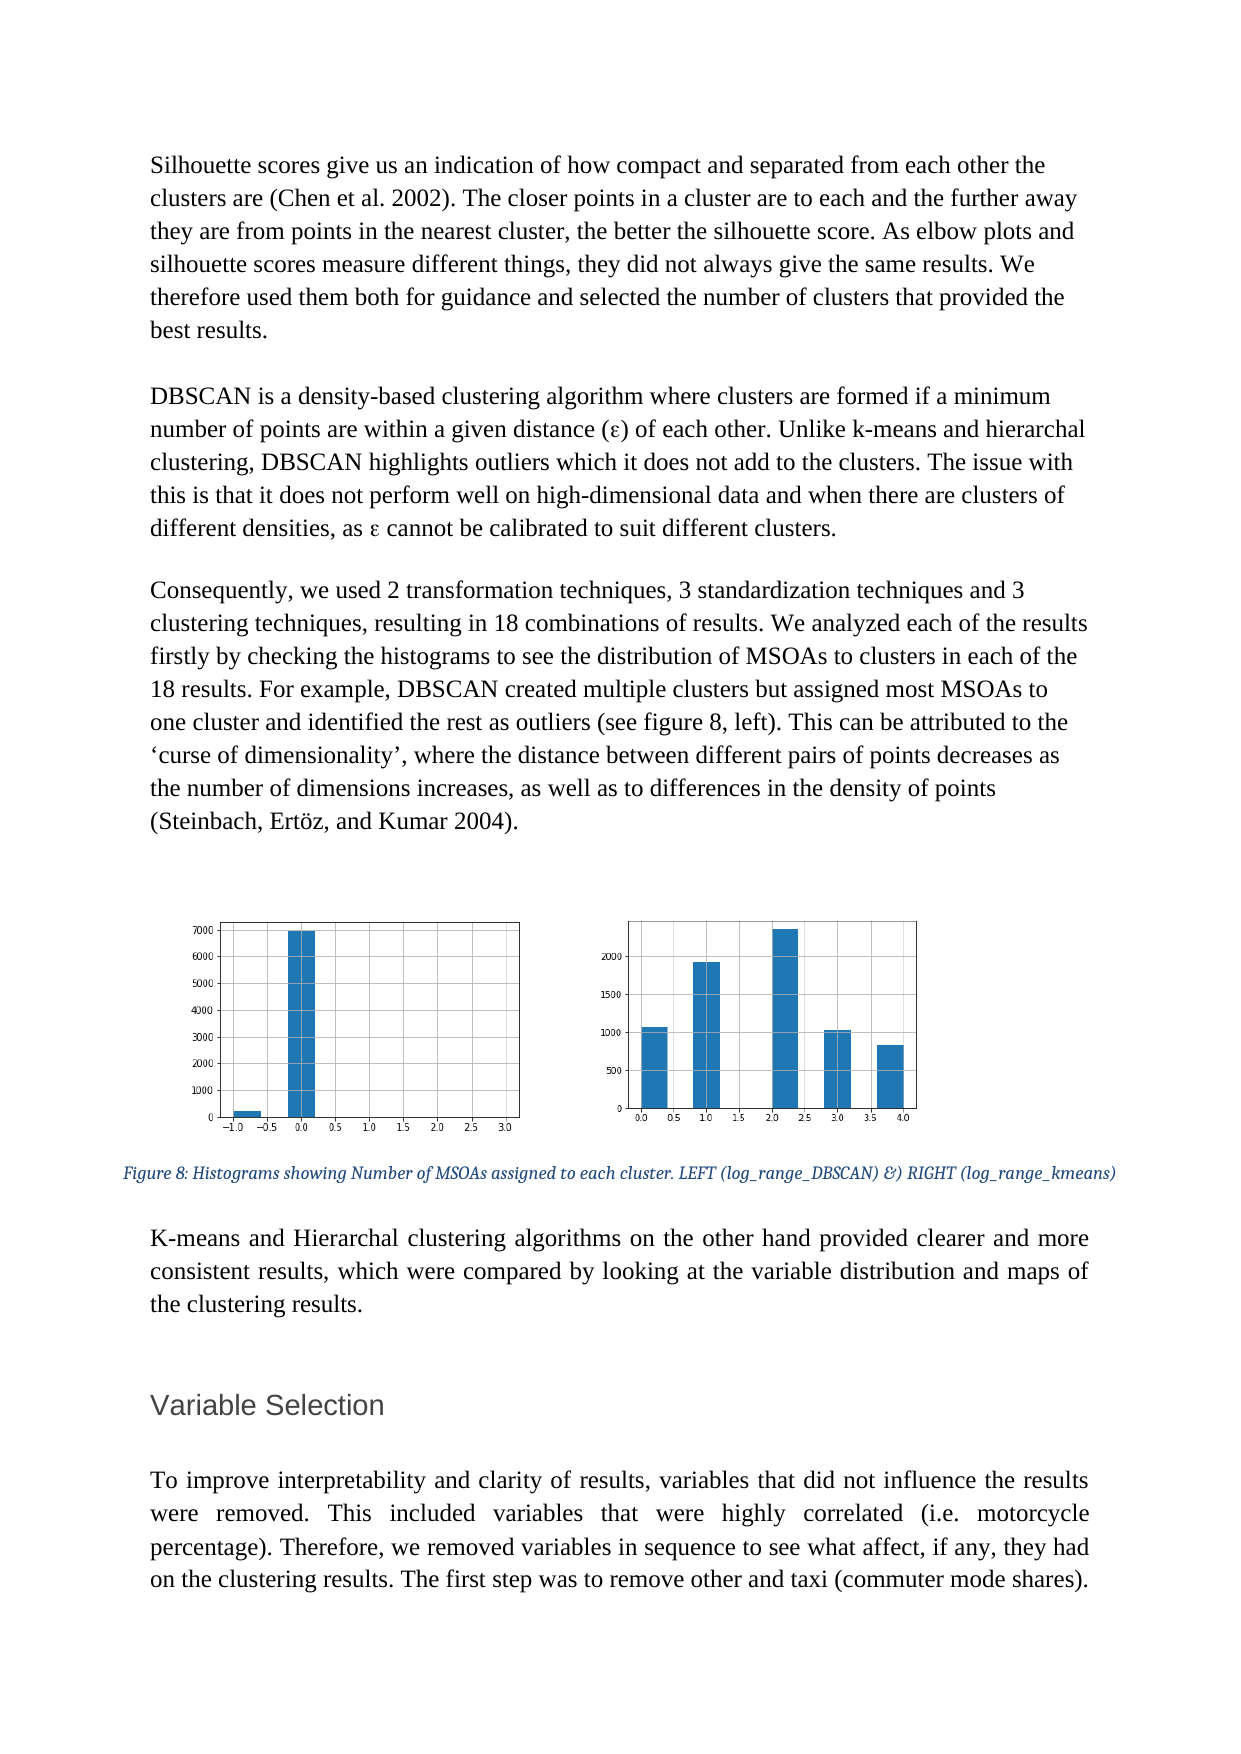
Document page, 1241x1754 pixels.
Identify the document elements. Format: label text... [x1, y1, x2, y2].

text Silhouette scores give us an indication of how compact and separated from each other the clusters are (Chen et al. 2002). The closer points in a cluster are to each and the further away they are from points in the nearest cluster, the better the silhouette score. As elbow plots and silhouette scores measure different things, they did not always give the same results. We therefore used them both for guidance and selected the number of clusters that provided the best results. [150, 150, 1090, 344]
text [150, 1466, 1090, 1593]
picture [171, 890, 557, 1149]
text DBSCAN is a density-based clustering algorithm where clusters are formed if a minimum number of points are within a given distance () of each other. Unlike k-means and hierarchal clustering, DBSCAN highlights outliers which it does not add to the clusters. The issue with this is that it does not perform well on high-dimensional data and when there are clusters of different densities, as cannot be calibrated to suit different clusters. [150, 381, 1090, 542]
picture [581, 890, 953, 1139]
subtitle Variable Selection [150, 1388, 1090, 1422]
text K-means and Hierarchal clustering algorithms on the other hand provided clearer and more consistent results, which were compared by looking at the variable distribution and maps of the clustering results. [150, 1223, 1090, 1318]
text Consequently, we used 2 transformation techniques, 3 standardization techniques and 3 clustering techniques, resulting in 18 combinations of results. We analyzed each of the results firstly by checking the histograms to see the distribution of MSOAs to clusters in each of the 18 results. For example, DBSCAN created multiple clusters but assigned most MSOAs to one cluster and identified the rest as outliers (see figure 8, left). This can be attributed to the ‘curse of dimensionality’, where the distance between different pairs of points decreases as the number of dimensions increases, as well as to differences in the density of points (Steinbach, Ertöz, and Kumar 2004). [150, 575, 1090, 835]
